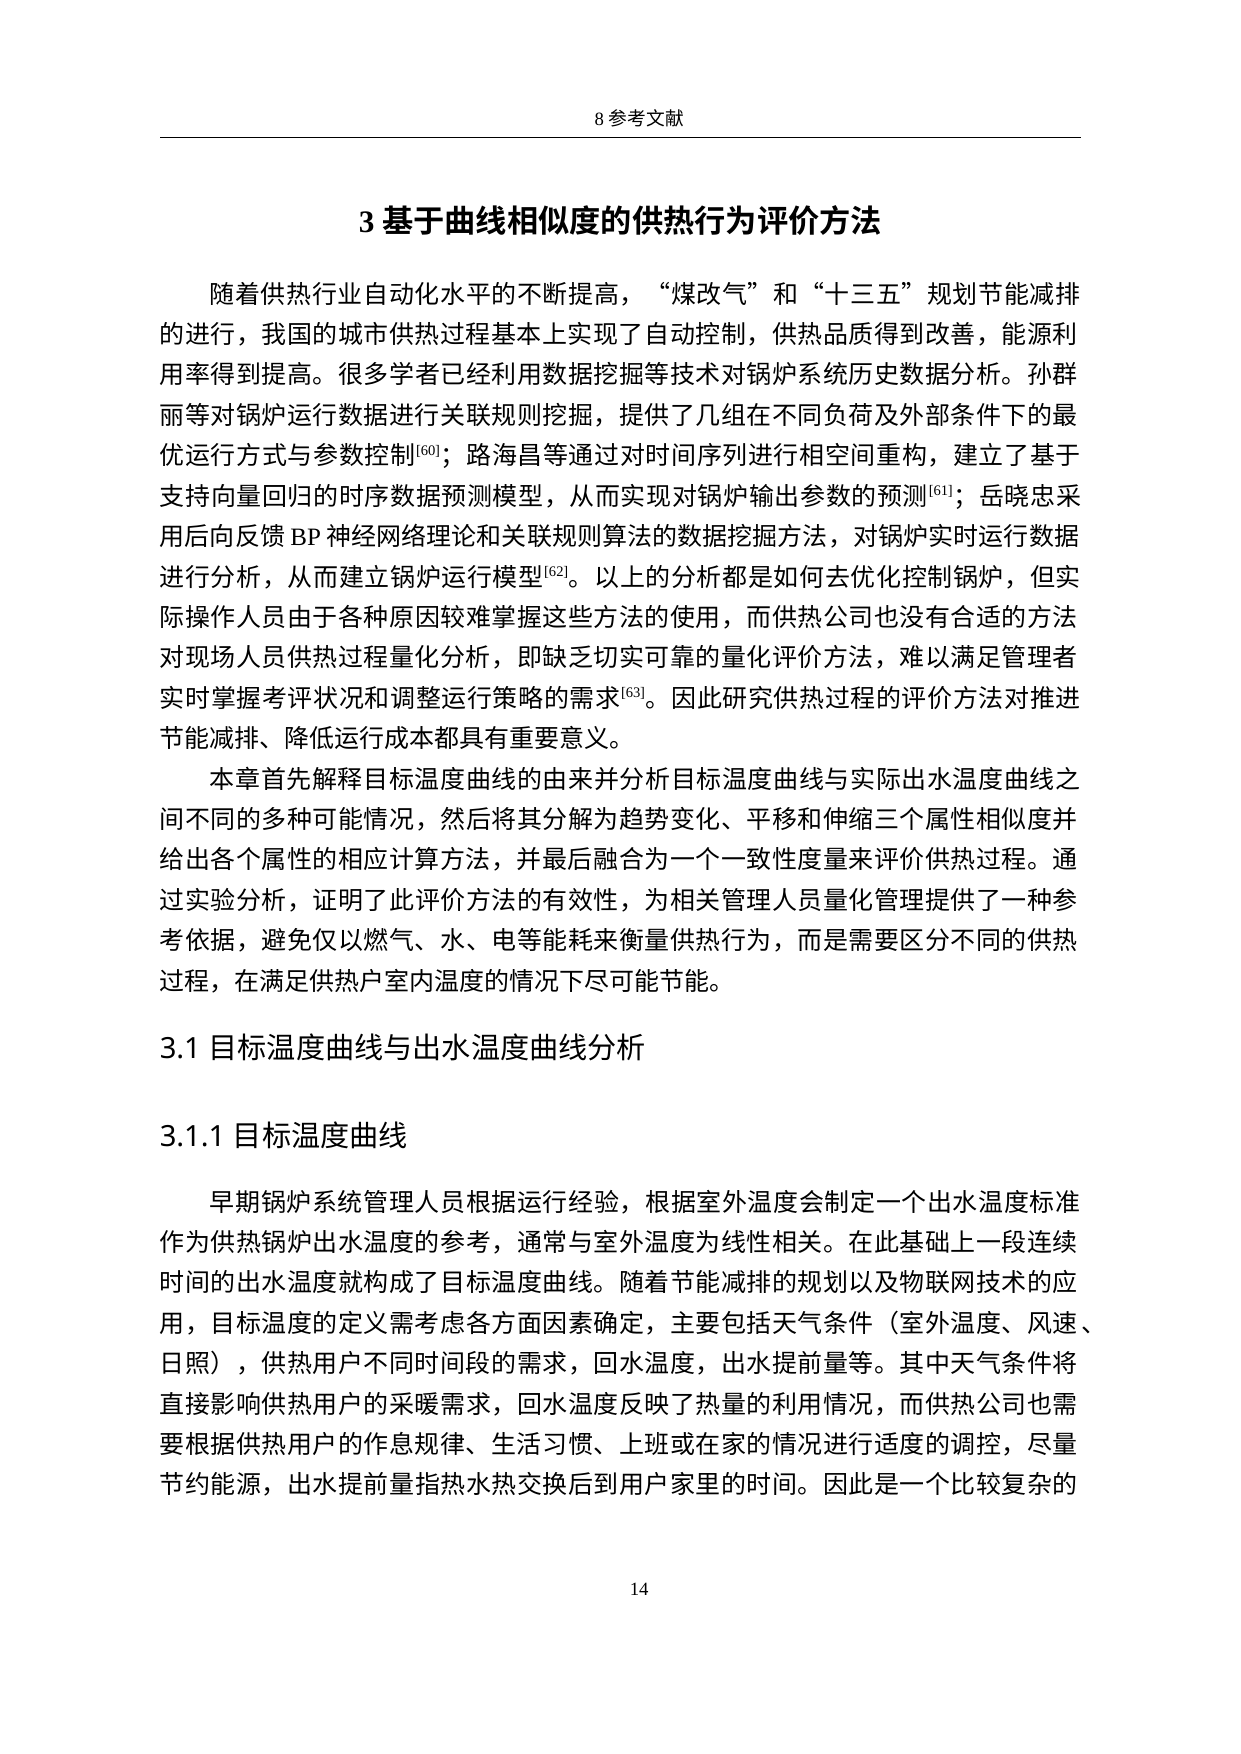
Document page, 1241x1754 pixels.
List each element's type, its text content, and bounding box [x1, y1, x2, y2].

text 随着供热行业自动化水平的不断提高，“煤改气”和“十三五”规划节能减排的进行，我国的城市供热过程基本上实现了自动控制，供热品质得到改善，能源利用率得到提高。很多学者已经利用数据挖掘等技术对锅炉系统历史数据分析。孙群丽等对锅炉运行数据进行关联规则挖掘，提供了几组在不同负荷及外部条件下的最优运行方式与参数控制[60]；路海昌等通过对时间序列进行相空间重构，建立了基于支持向量回归的时序数据预测模型，从而实现对锅炉输出参数的预测[61]；岳晓忠采用后向反馈BP神经网络理论和关联规则算法的数据挖掘方法，对锅炉实时运行数据进行分析，从而建立锅炉运行模型[62]。以上的分析都是如何去优化控制锅炉，但实际操作人员由于各种原因较难掌握这些方法的使用，而供热公司也没有合适的方法对现场人员供热过程量化分析，即缺乏切实可靠的量化评价方法，难以满足管理者实时掌握考评状况和调整运行策略的需求[63]。因此研究供热过程的评价方法对推进节能减排、降低运行成本都具有重要意义。 [159, 272, 1081, 757]
subtitle 3 基于曲线相似度的供热行为评价方法 [159, 179, 1081, 259]
subtitle 3.1 目标温度曲线与出水温度曲线分析 [159, 1006, 1081, 1087]
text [159, 1180, 1081, 1503]
subtitle 3.1.1 目标温度曲线 [159, 1093, 1081, 1174]
text 本章首先解释目标温度曲线的由来并分析目标温度曲线与实际出水温度曲线之间不同的多种可能情况，然后将其分解为趋势变化、平移和伸缩三个属性相似度并给出各个属性的相应计算方法，并最后融合为一个一致性度量来评价供热过程。通过实验分析，证明了此评价方法的有效性，为相关管理人员量化管理提供了一种参考依据，避免仅以燃气、水、电等能耗来衡量供热行为，而是需要区分不同的供热过程，在满足供热户室内温度的情况下尽可能节能。 [159, 757, 1081, 999]
